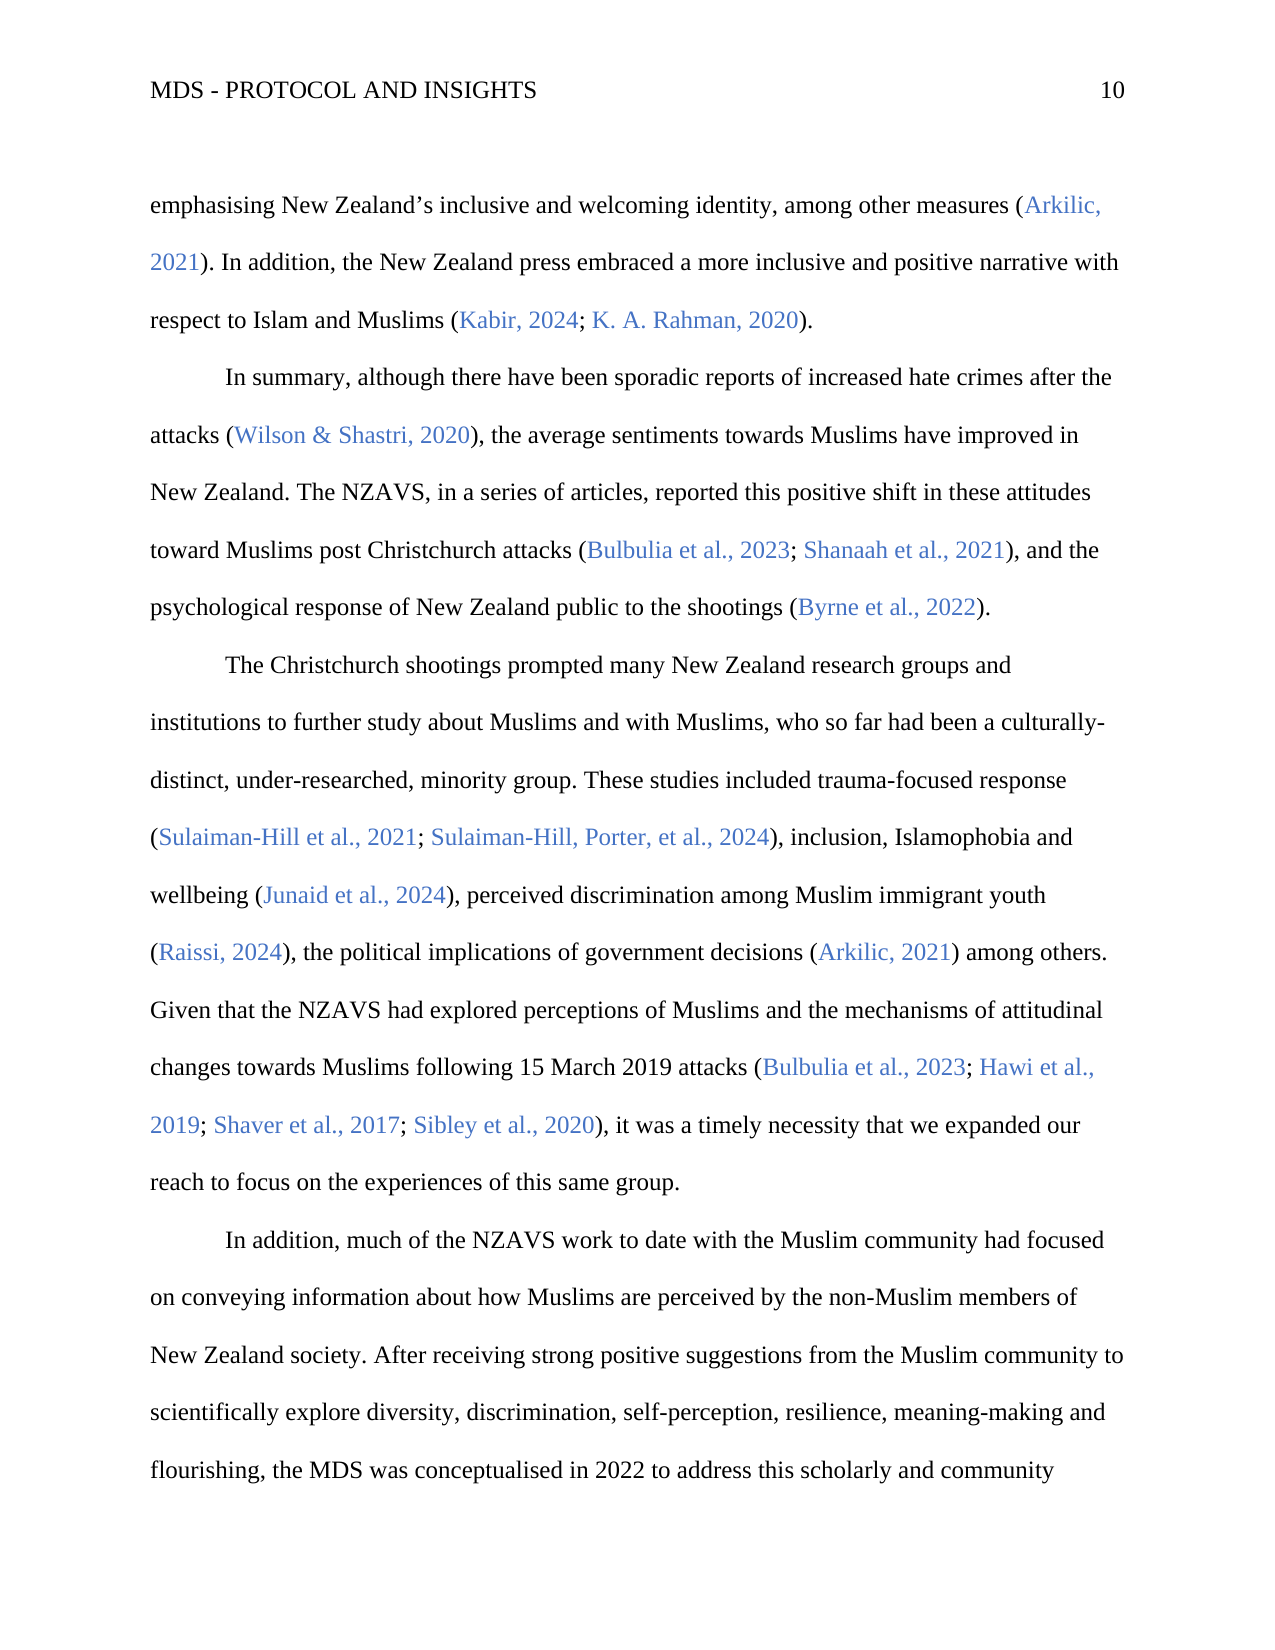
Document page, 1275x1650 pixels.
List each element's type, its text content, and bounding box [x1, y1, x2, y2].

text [150, 1225, 1125, 1484]
text The Christchurch shootings prompted many New Zealand research groups and institutions to further study about Muslims and with Muslims, who so far had been a culturally-distinct, under-researched, minority group. These studies included trauma-focused response (Sulaiman-Hill et al., 2021; Sulaiman-Hill, Porter, et al., 2024), inclusion, Islamophobia and wellbeing (Junaid et al., 2024), perceived discrimination among Muslim immigrant youth (Raissi, 2024), the political implications of government decisions (Arkilic, 2021) among others. Given that the NZAVS had explored perceptions of Muslims and the mechanisms of attitudinal changes towards Muslims following 15 March 2019 attacks (Bulbulia et al., 2023; Hawi et al., 2019; Shaver et al., 2017; Sibley et al., 2020), it was a timely necessity that we expanded our reach to focus on the experiences of this same group. [150, 650, 1125, 1196]
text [150, 190, 1125, 334]
text In summary, although there have been sporadic reports of increased hate crimes after the attacks (Wilson & Shastri, 2020), the average sentiments towards Muslims have improved in New Zealand. The NZAVS, in a series of articles, reported this positive shift in these attitudes toward Muslims post Christchurch attacks (Bulbulia et al., 2023; Shanaah et al., 2021), and the psychological response of New Zealand public to the shootings (Byrne et al., 2022). [150, 362, 1125, 621]
